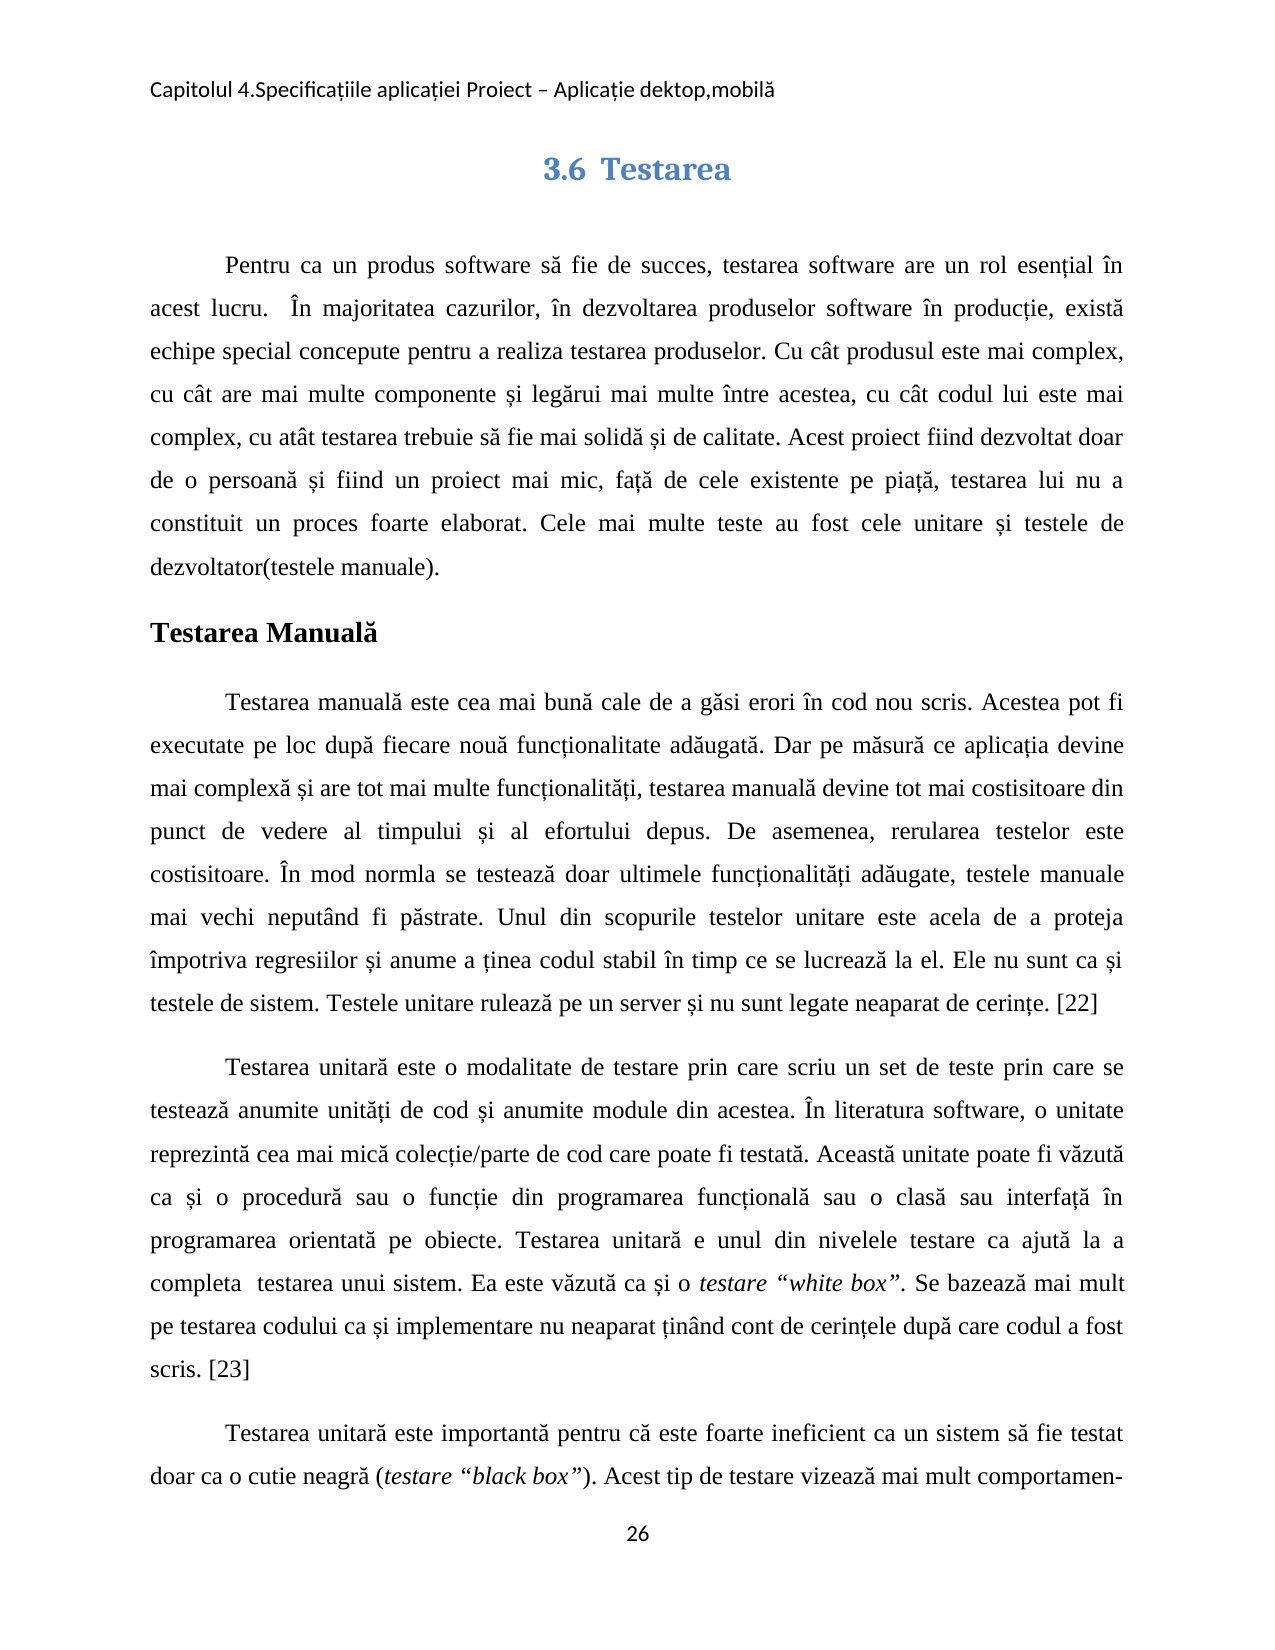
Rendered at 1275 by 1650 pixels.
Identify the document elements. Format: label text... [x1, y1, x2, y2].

subtitle 3.6 Testarea [150, 150, 1125, 188]
text Testarea Manuală [150, 616, 1125, 649]
text Testarea manuală este cea mai bună cale de a găsi erori în cod nou scris. Acestea pot fi executate pe loc după fiecare nouă funcționalitate adăugată. Dar pe măsură ce aplicația devine mai complexă și are tot mai multe funcționalități, testarea manuală devine tot mai costisitoare din punct de vedere al timpului și al efortului depus. De asemenea, rerularea testelor este costisitoare. În mod normla se testează doar ultimele funcționalități adăugate, testele manuale mai vechi neputând fi păstrate. Unul din scopurile testelor unitare este acela de a proteja împotriva regresiilor și anume a ținea codul stabil în timp ce se lucrează la el. Ele nu sunt ca și testele de sistem. Testele unitare rulează pe un server și nu sunt legate neaparat de cerințe. [22] [150, 687, 1125, 1017]
text Testarea unitară este importantă pentru că este foarte ineficient ca un sistem să fie testat doar ca o cutie neagră (testare “black box”). Acest tip de testare vizează mai mult comportamen- [150, 1418, 1125, 1490]
text Pentru ca un produs software să fie de succes, testarea software are un rol esențial în acest lucru. În majoritatea cazurilor, în dezvoltarea produselor software în producție, există echipe special concepute pentru a realiza testarea produselor. Cu cât produsul este mai complex, cu cât are mai multe componente și legărui mai multe între acestea, cu cât codul lui este mai complex, cu atât testarea trebuie să fie mai solidă și de calitate. Acest proiect fiind dezvoltat doar de o persoană și fiind un proiect mai mic, față de cele existente pe piață, testarea lui nu a constituit un proces foarte elaborat. Cele mai multe teste au fost cele unitare și testele de dezvoltator(testele manuale). [150, 250, 1125, 580]
text Testarea unitară este o modalitate de testare prin care scriu un set de teste prin care se testează anumite unități de cod și anumite module din acestea. În literatura software, o unitate reprezintă cea mai mică colecție/parte de cod care poate fi testată. Această unitate poate fi văzută ca și o procedură sau o funcție din programarea funcțională sau o clasă sau interfață în programarea orientată pe obiecte. Testarea unitară e unul din nivelele testare ca ajută la a completa testarea unui sistem. Ea este văzută ca și o testare “white box”. Se bazează mai mult pe testarea codului ca și implementare nu neaparat ținând cont de cerințele după care codul a fost scris. [23] [150, 1052, 1125, 1383]
